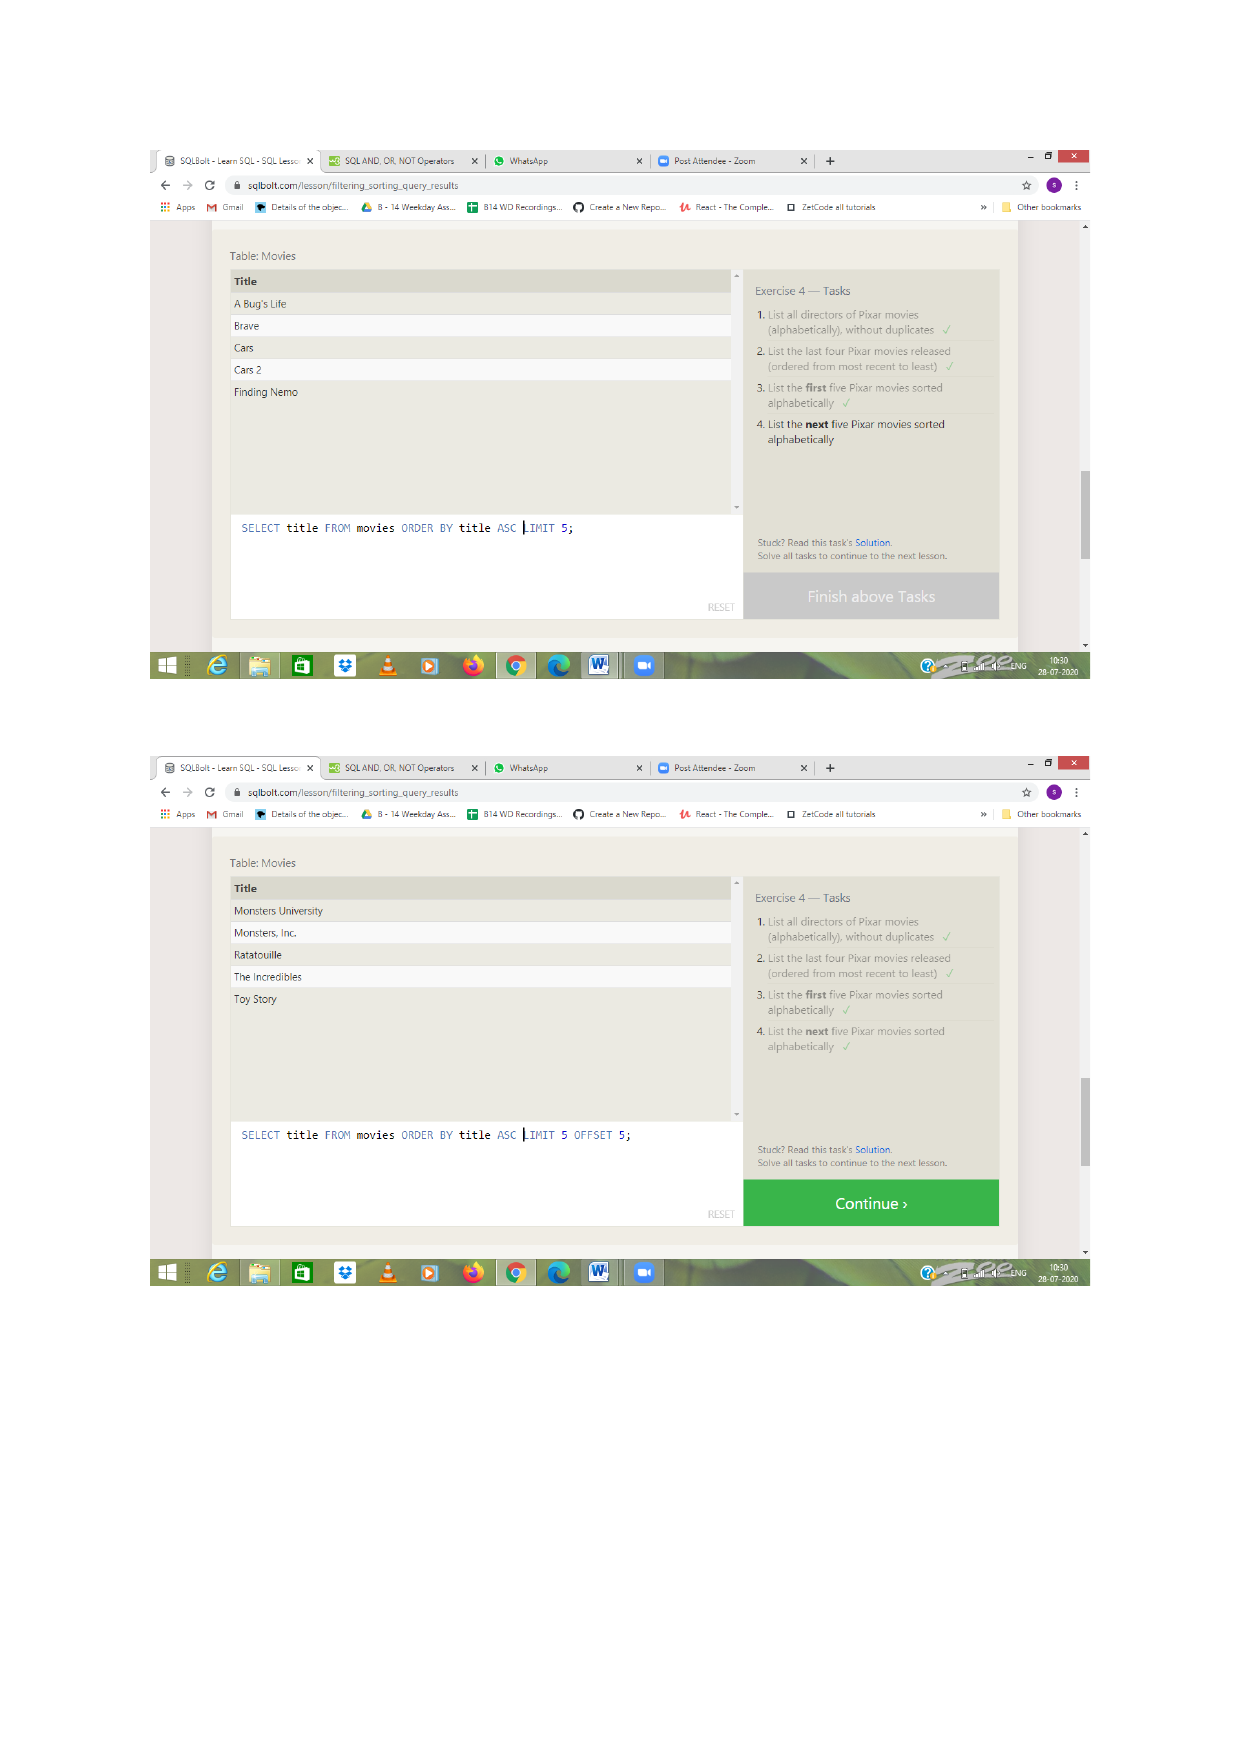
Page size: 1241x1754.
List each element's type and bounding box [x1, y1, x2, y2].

picture [150, 150, 1091, 679]
picture [150, 756, 1091, 1286]
